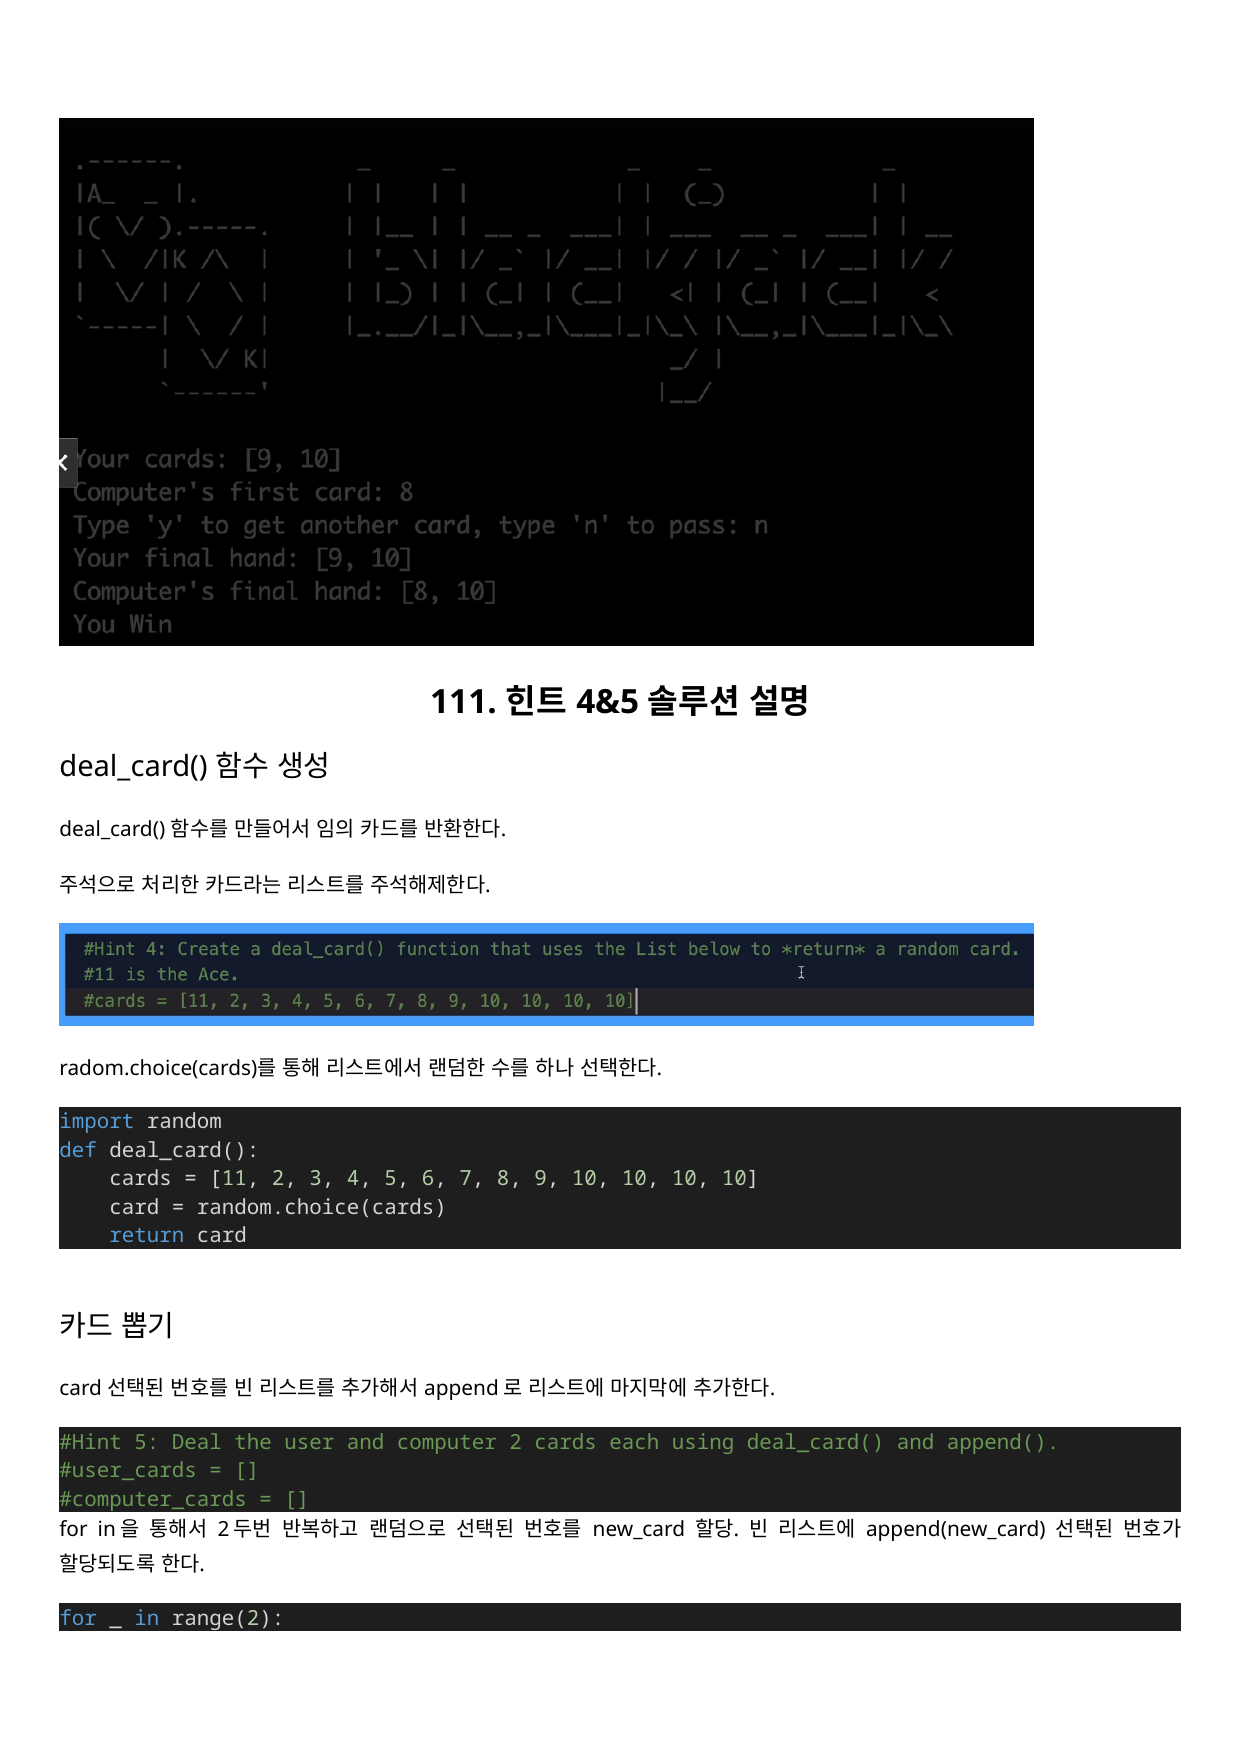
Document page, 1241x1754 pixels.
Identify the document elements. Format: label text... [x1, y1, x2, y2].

text card 선택된 번호를 빈 리스트를 추가해서 append로 리스트에 마지막에 추가한다. [59, 1372, 1181, 1402]
text for in을 통해서 2두번 반복하고 랜덤으로 선택된 번호를 new_card 할당. 빈 리스트에 append(new_card) 선택된 번호가 할당되도록 한다. [59, 1512, 1181, 1578]
picture [59, 118, 1034, 646]
text import random [59, 1107, 1181, 1135]
text radom.choice(cards)를 통해 리스트에서 랜덤한 수를 하나 선택한다. [59, 1051, 1181, 1081]
picture [59, 923, 1034, 1026]
title 111. 힌트 4&5 솔루션 설명 [59, 675, 1181, 723]
text card = random.choice(cards) [59, 1192, 1181, 1220]
text return card [59, 1220, 1181, 1249]
text def deal_card(): [59, 1135, 1181, 1163]
text deal_card() 함수를 만들어서 임의 카드를 반환한다. [59, 812, 1181, 843]
text for _ in range(2): [59, 1603, 1181, 1631]
text cards = [11, 2, 3, 4, 5, 6, 7, 8, 9, 10, 10, 10, 10] [59, 1163, 1181, 1192]
text 주석으로 처리한 카드라는 리스트를 주석해제한다. [59, 868, 1181, 898]
text #Hint 5: Deal the user and computer 2 cards each using deal_card() and append(). [59, 1427, 1181, 1456]
subtitle 카드 뽑기 [59, 1302, 1181, 1344]
subtitle deal_card() 함수 생성 [59, 743, 1181, 785]
text #user_cards = [] [59, 1456, 1181, 1484]
text #computer_cards = [] [59, 1484, 1181, 1512]
